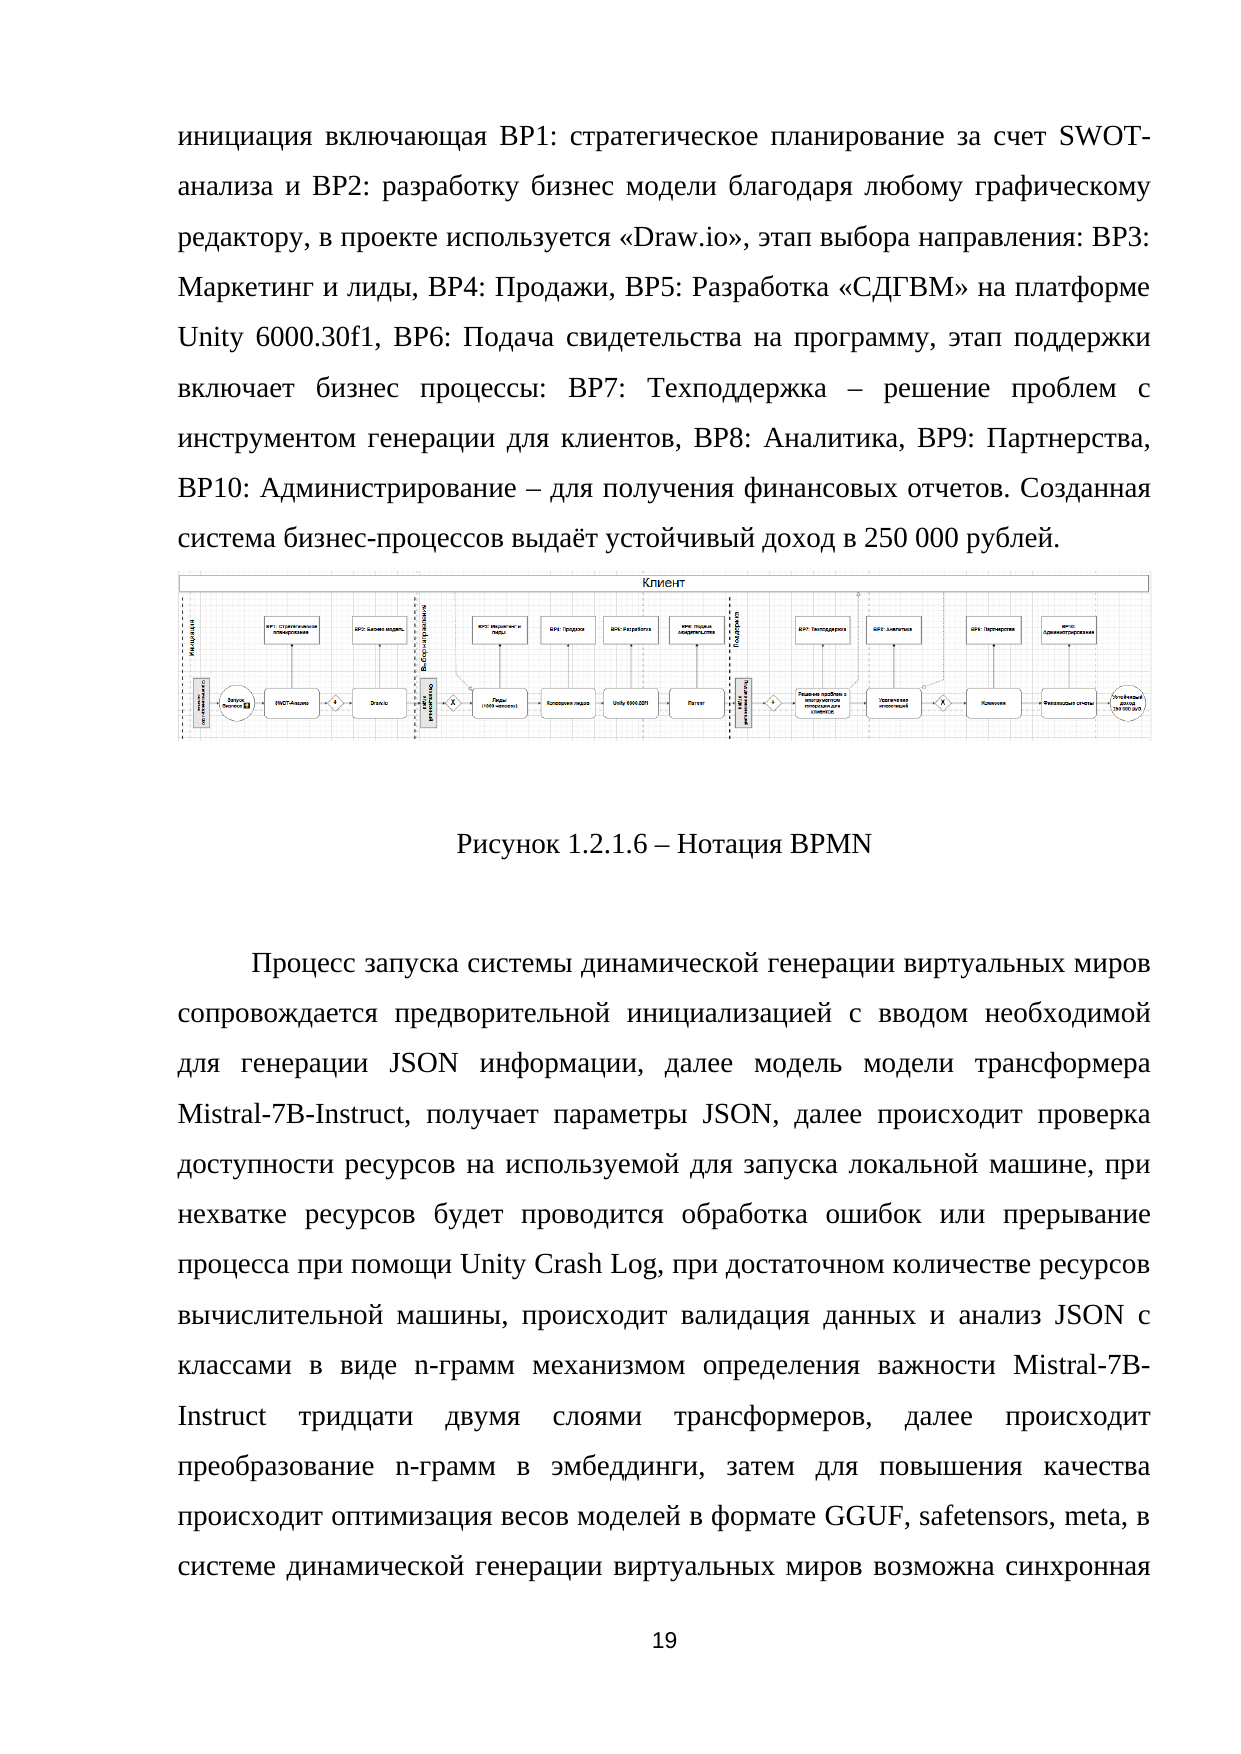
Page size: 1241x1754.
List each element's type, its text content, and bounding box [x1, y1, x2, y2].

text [177, 945, 1152, 1582]
picture [177, 571, 1152, 741]
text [177, 118, 1152, 554]
text Рисунок 1.2.1.6 – Нотация BPMN [177, 826, 1152, 859]
